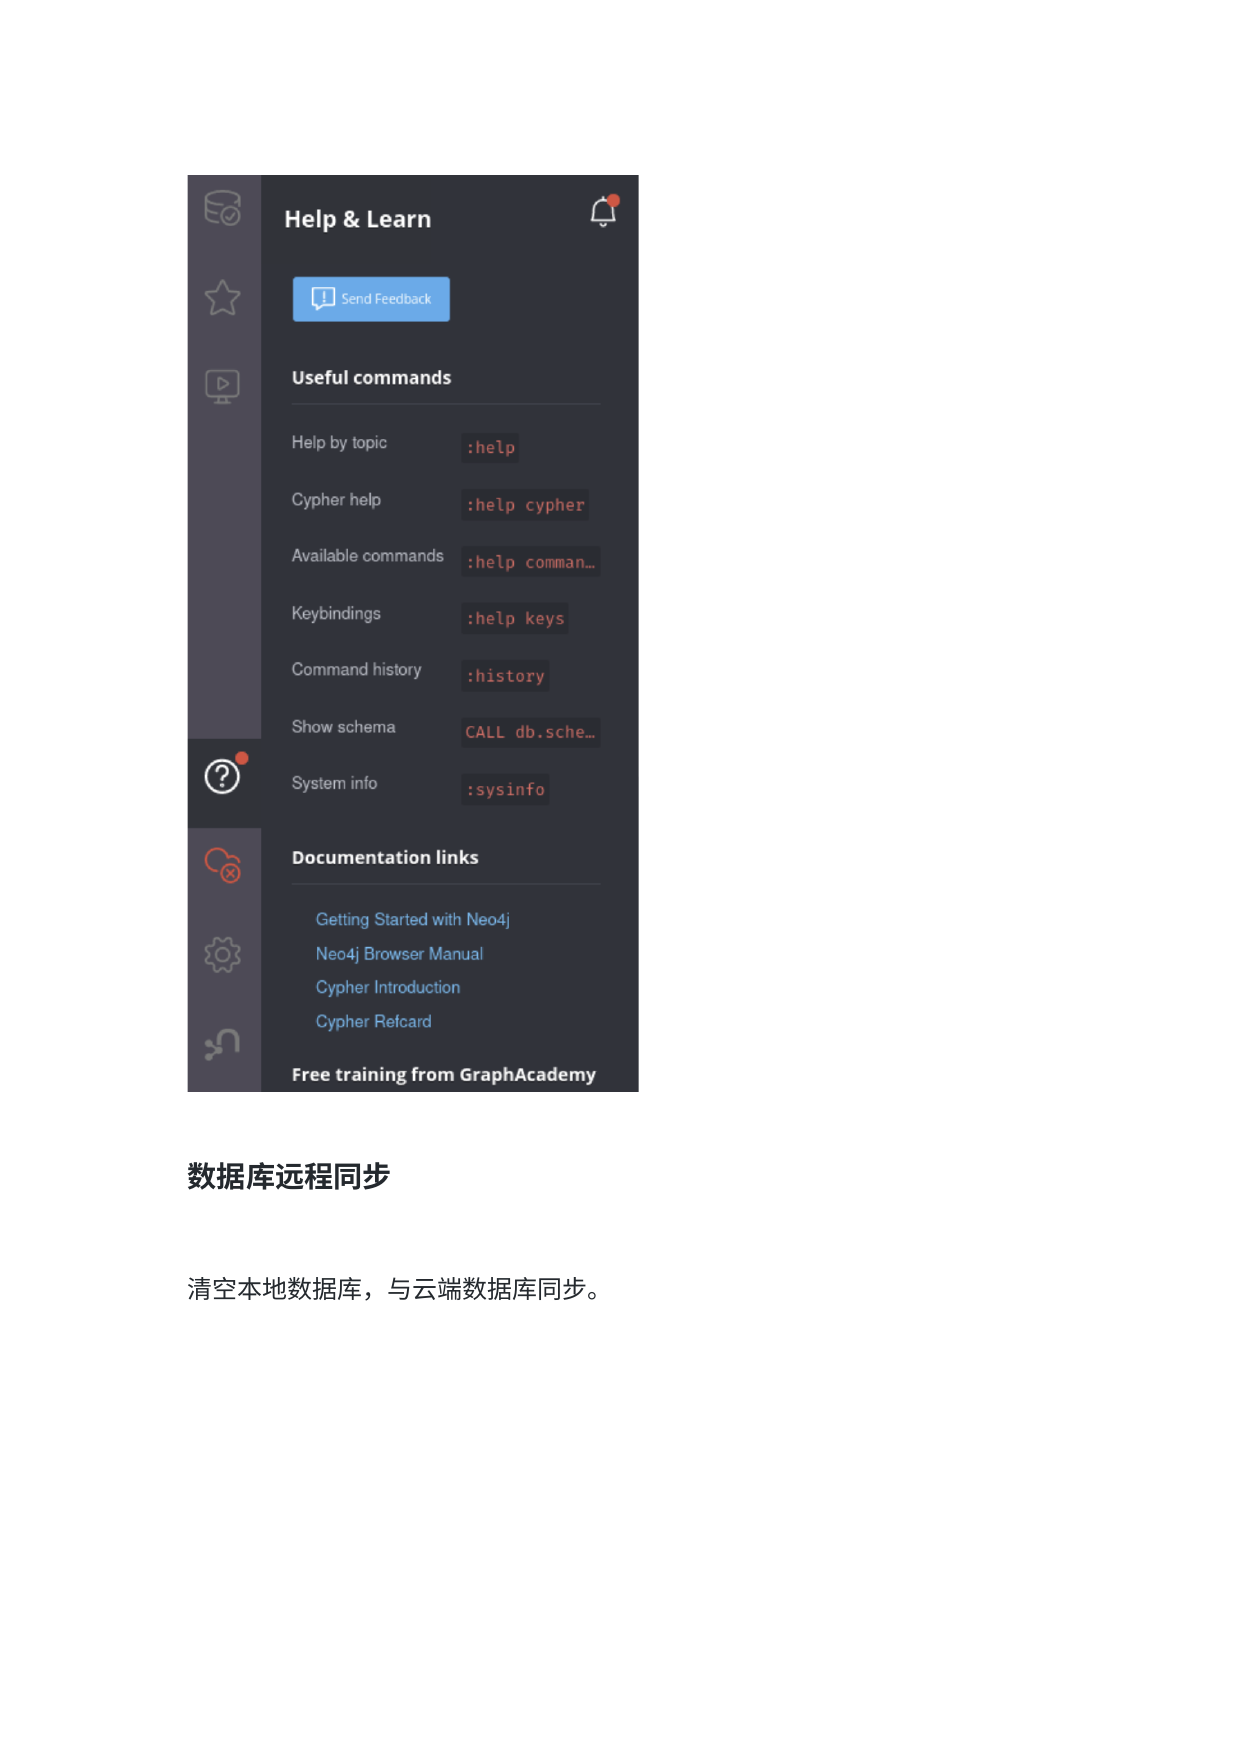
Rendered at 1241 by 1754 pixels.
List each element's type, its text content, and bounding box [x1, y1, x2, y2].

text 清空本地数据库，与云端数据库同步。 [187, 1256, 1053, 1321]
picture [187, 175, 639, 1092]
subtitle 数据库远程同步 [187, 1142, 1053, 1207]
